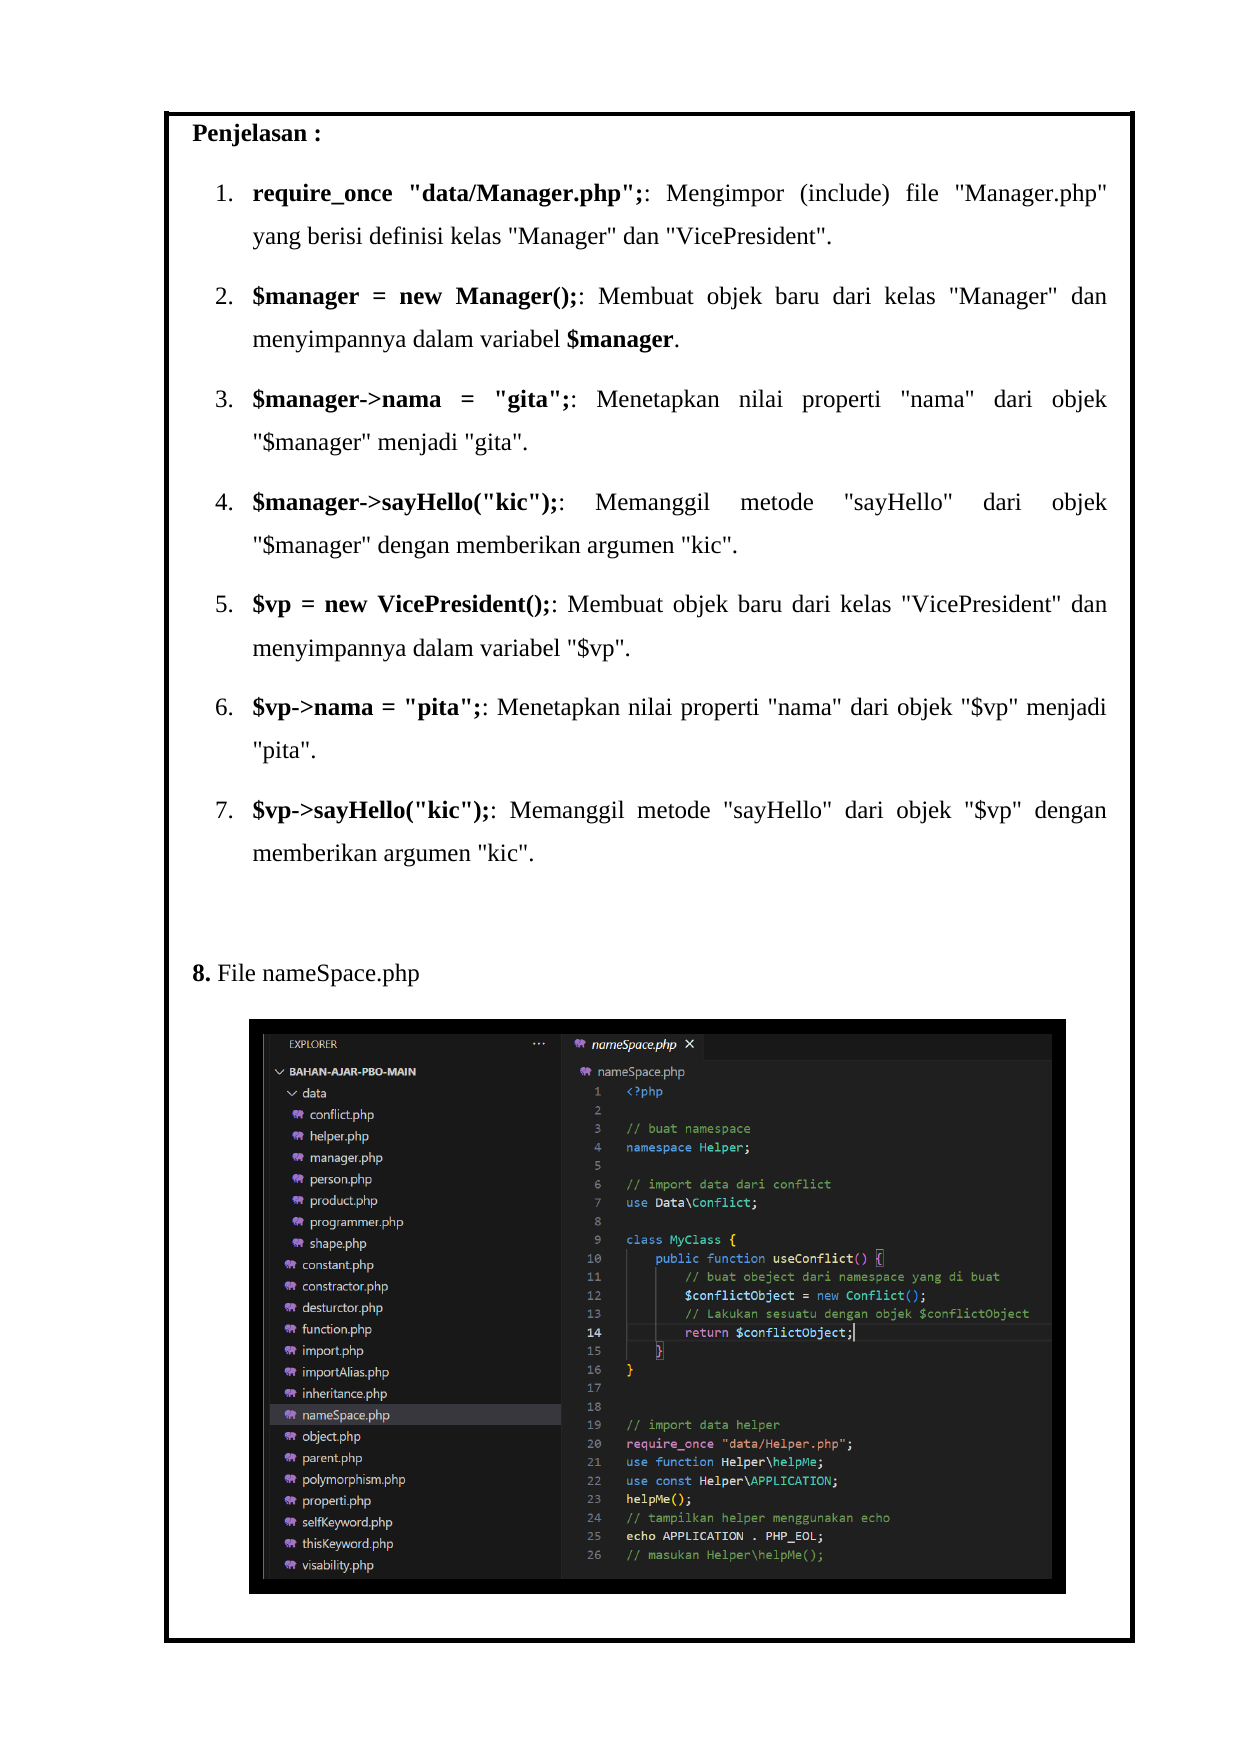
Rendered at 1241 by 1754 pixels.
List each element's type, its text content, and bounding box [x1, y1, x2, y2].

text Penjelasan : [192, 118, 1122, 147]
picture [263, 1034, 1052, 1579]
list $manager->nama = "gita";: Menetapkan nilai properti "nama" dari objek "$manager" menjadi "gita". [215, 384, 1108, 456]
list $vp->sayHello("kic");: Memanggil metode "sayHello" dari objek "$vp" dengan memberikan argumen "kic". [215, 795, 1108, 867]
list $vp = new VicePresident();: Membuat objek baru dari kelas "VicePresident" dan menyimpannya dalam variabel "$vp". [215, 589, 1108, 661]
list $manager = new Manager();: Membuat objek baru dari kelas "Manager" dan menyimpannya dalam variabel $manager. [215, 281, 1108, 353]
list $manager->sayHello("kic");: Memanggil metode "sayHello" dari objek "$manager" dengan memberikan argumen "kic". [215, 487, 1108, 558]
text 8. File nameSpace.php [192, 958, 1122, 987]
list $vp->nama = "pita";: Menetapkan nilai properti "nama" dari objek "$vp" menjadi "pita". [215, 692, 1108, 764]
list require_once "data/Manager.php";: Mengimpor (include) file "Manager.php" yang berisi definisi kelas "Manager" dan "VicePresident". [215, 178, 1108, 250]
